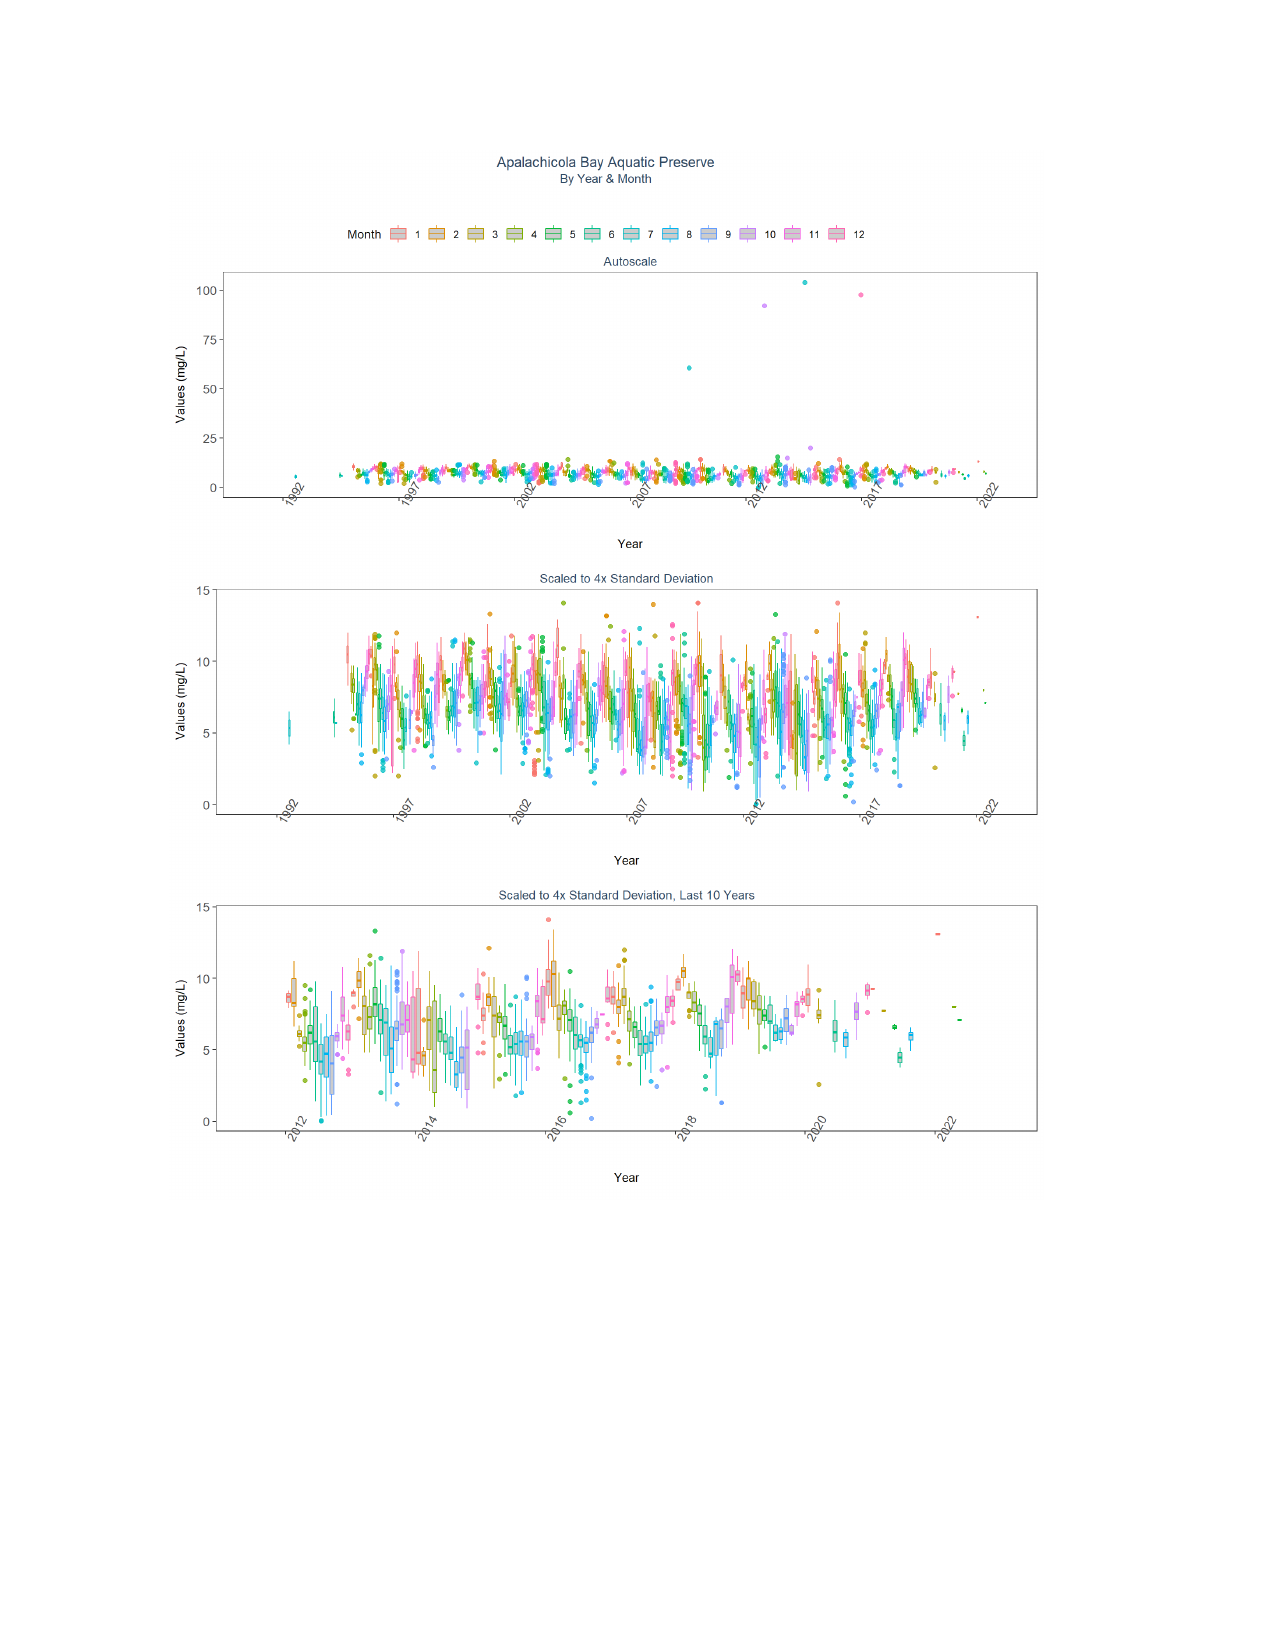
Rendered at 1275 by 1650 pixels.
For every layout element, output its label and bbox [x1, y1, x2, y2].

picture [168, 150, 1044, 1200]
